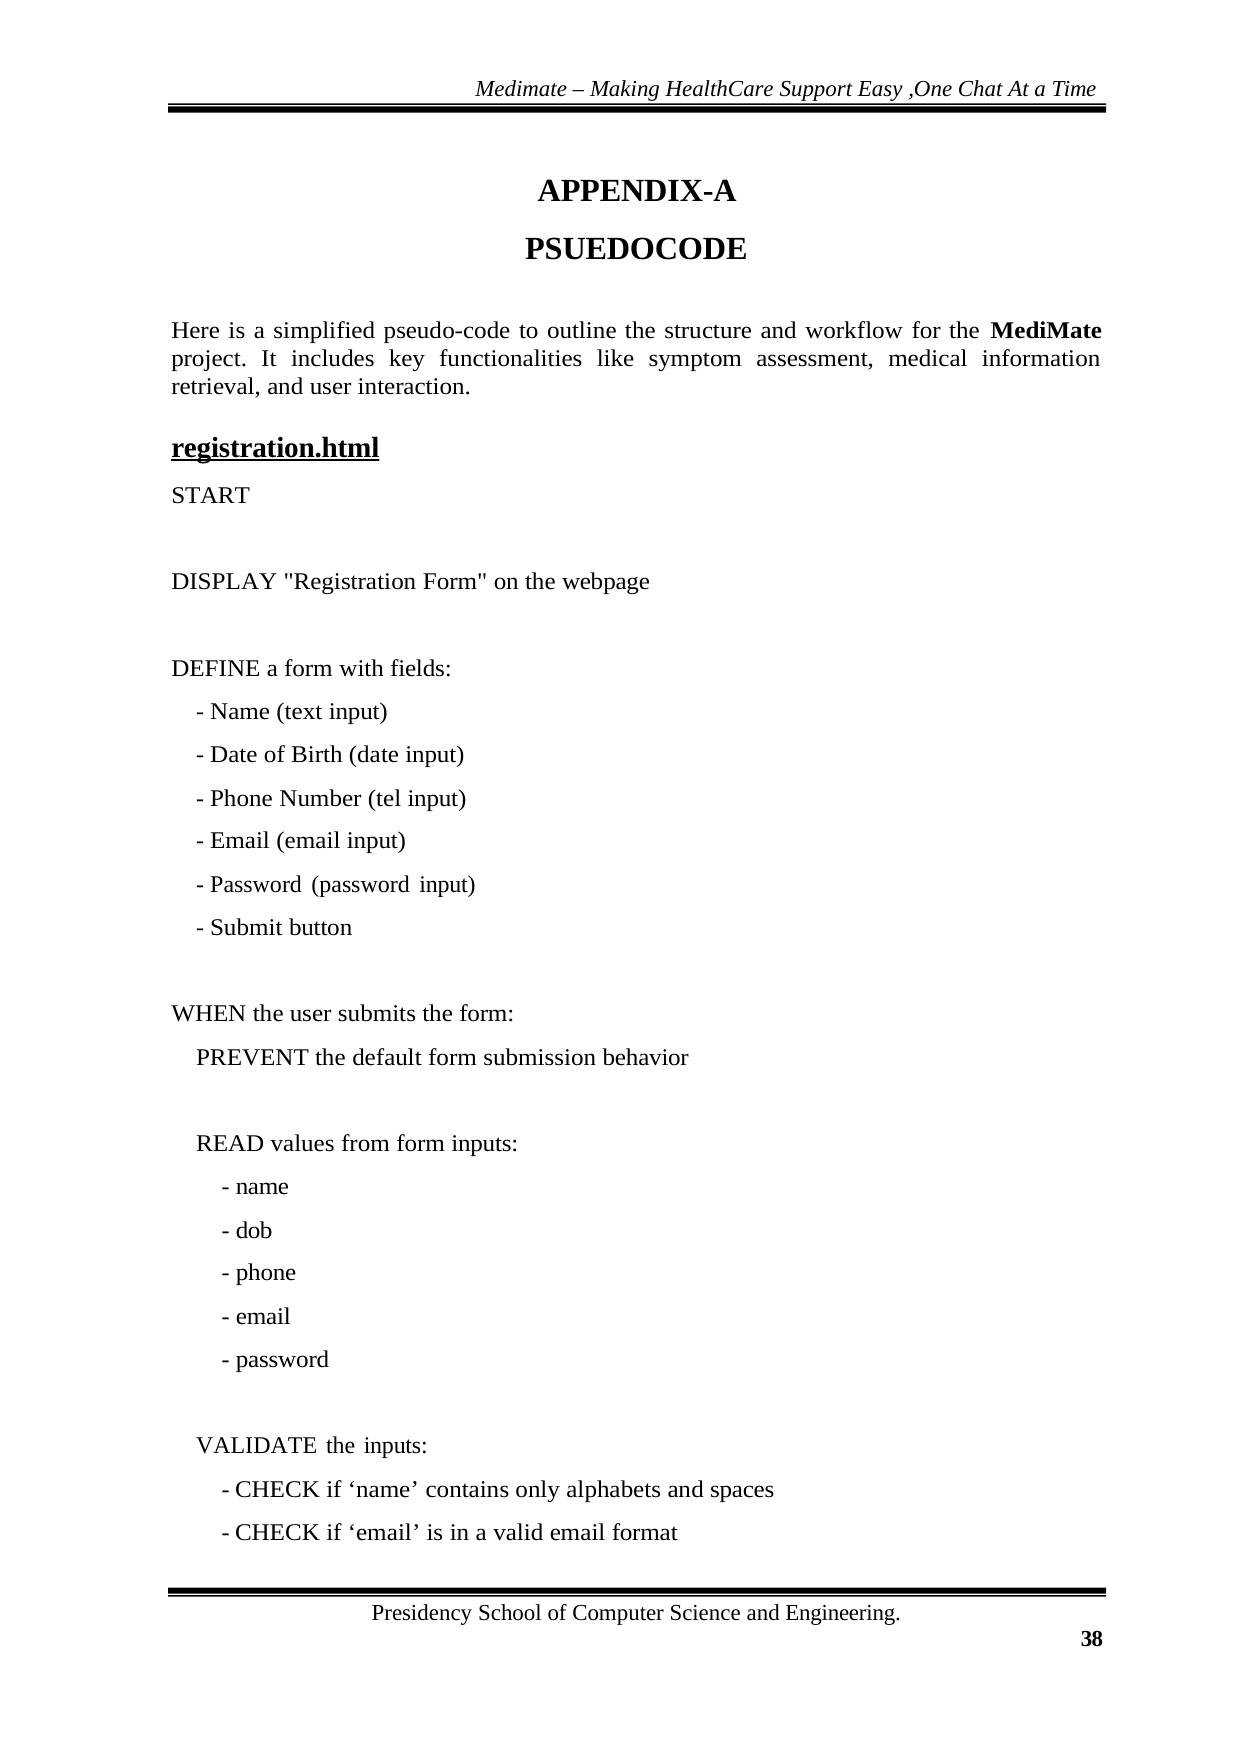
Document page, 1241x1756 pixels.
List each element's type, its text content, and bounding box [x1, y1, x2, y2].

text WHEN the user submits the form: [171, 999, 1196, 1027]
list CHECK if ‘email’ is in a valid email format [221, 1518, 1196, 1545]
list dob [221, 1216, 1196, 1243]
text VALIDATE the inputs: [196, 1431, 1196, 1459]
list password [221, 1345, 1196, 1372]
list phone [221, 1258, 1196, 1286]
text DEFINE a form with fields: [171, 653, 1196, 681]
list Name (text input) [196, 697, 1196, 725]
list Password (password input) [196, 870, 1196, 898]
text DISPLAY "Registration Form" on the webpage [171, 567, 1196, 595]
list name [221, 1172, 1196, 1200]
text PREVENT the default form submission behavior [196, 1043, 1196, 1070]
text registration.html [171, 430, 1196, 464]
subtitle APPENDIX-A PSUEDOCODE [521, 172, 752, 266]
text START [171, 481, 1196, 508]
list Date of Birth (date input) [196, 740, 1196, 768]
text READ values from form inputs: [196, 1129, 1196, 1157]
list CHECK if ‘name’ contains only alphabets and spaces [221, 1475, 1196, 1502]
list Phone Number (tel input) [196, 783, 1196, 811]
list Submit button [196, 913, 1196, 940]
list Email (email input) [196, 826, 1196, 854]
text Here is a simplified pseudo-code to outline the structure and workflow for the MediMate project. It includes key functionalities like symptom assessment, medical information retrieval, and user interaction. [171, 316, 1102, 400]
list email [221, 1302, 1196, 1329]
